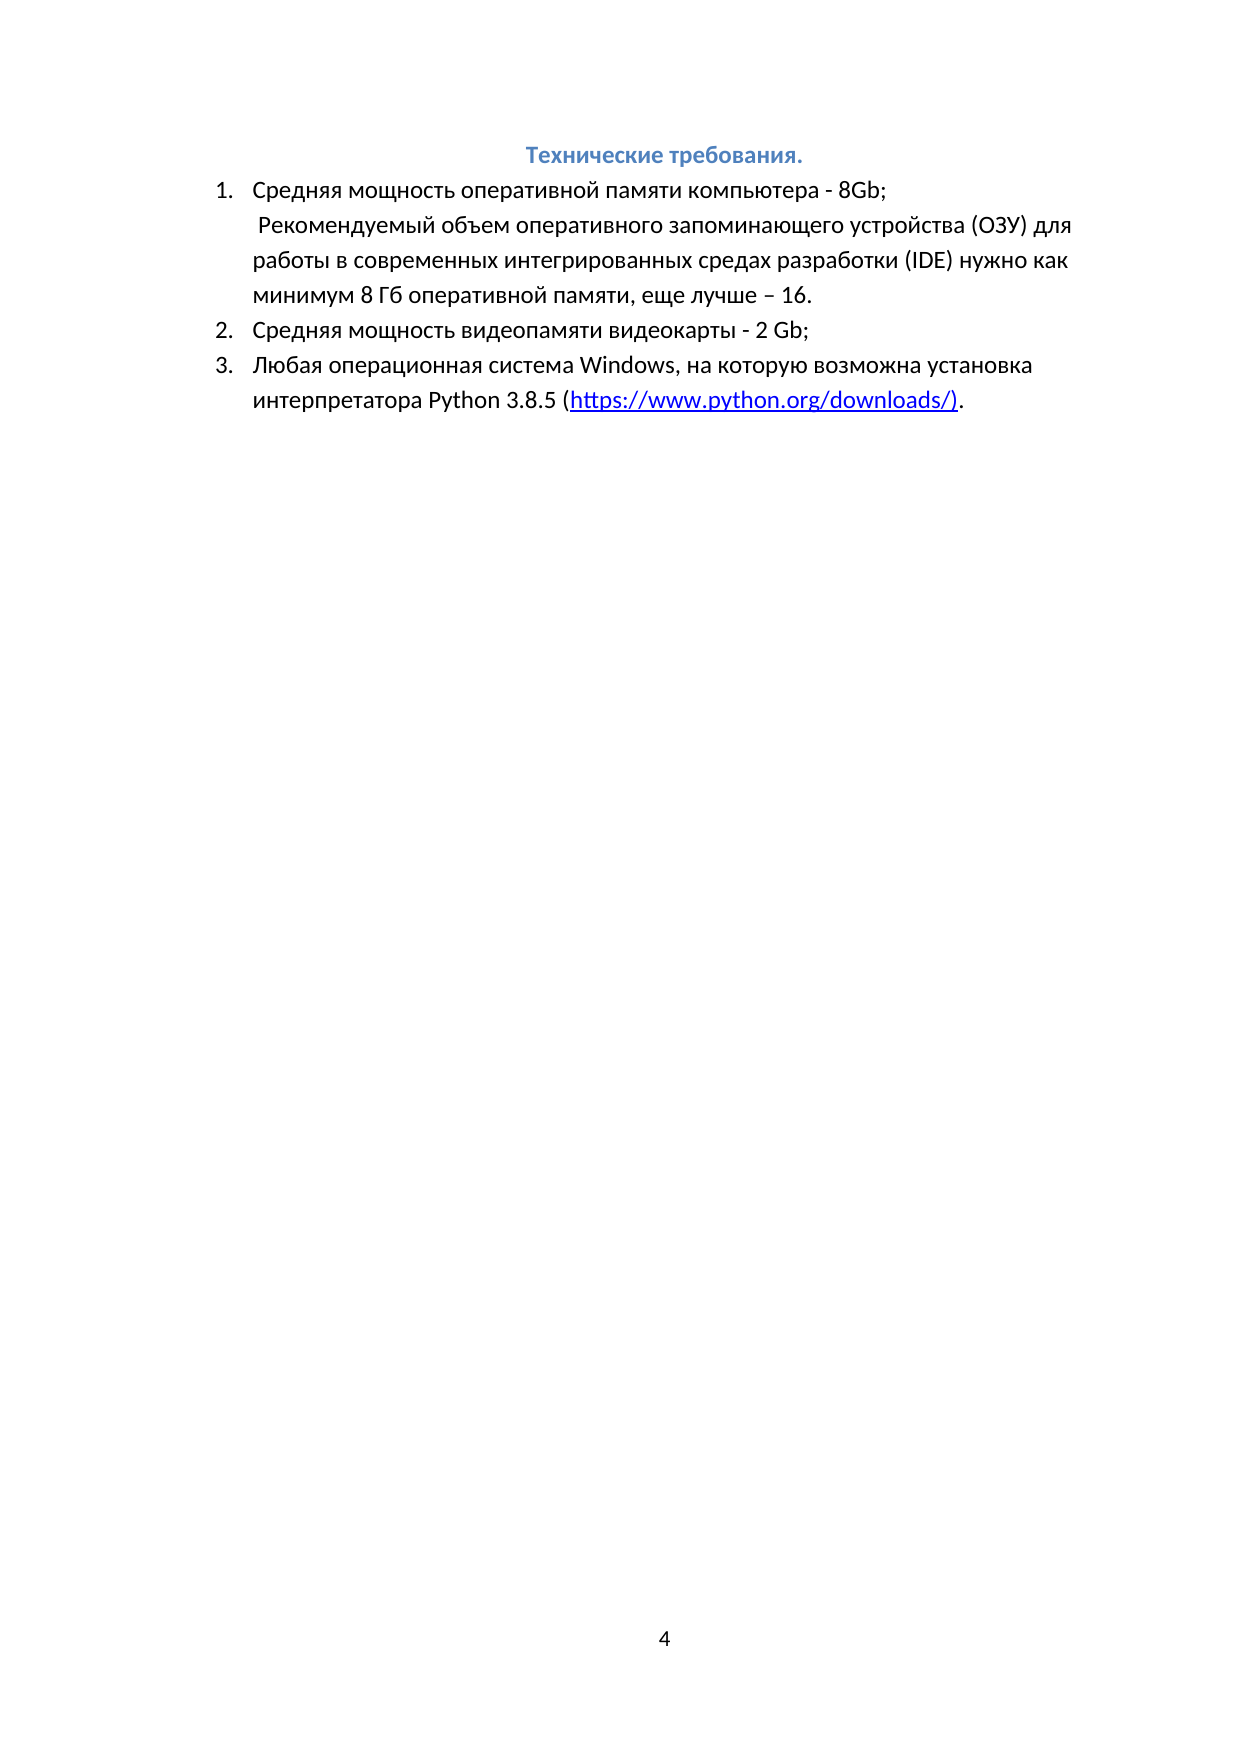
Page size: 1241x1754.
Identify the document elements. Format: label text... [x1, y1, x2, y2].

text Рекомендуемый объем оперативного запоминающего устройства (ОЗУ) для работы в современных интегрированных средах разработки (IDE) нужно как минимум 8 Гб оперативной памяти, еще лучше – 16. [252, 209, 1152, 309]
list Любая операционная система Windows, на которую возможна установка интерпретатора Python 3.8.5 (https://www.python.org/downloads/). [215, 349, 1152, 447]
list Средняя мощность видеопамяти видеокарты - 2 Gb; [215, 314, 1152, 344]
subtitle Технические требования. [177, 139, 1152, 169]
list Средняя мощность оперативной памяти компьютера - 8Gb; [215, 174, 1152, 204]
